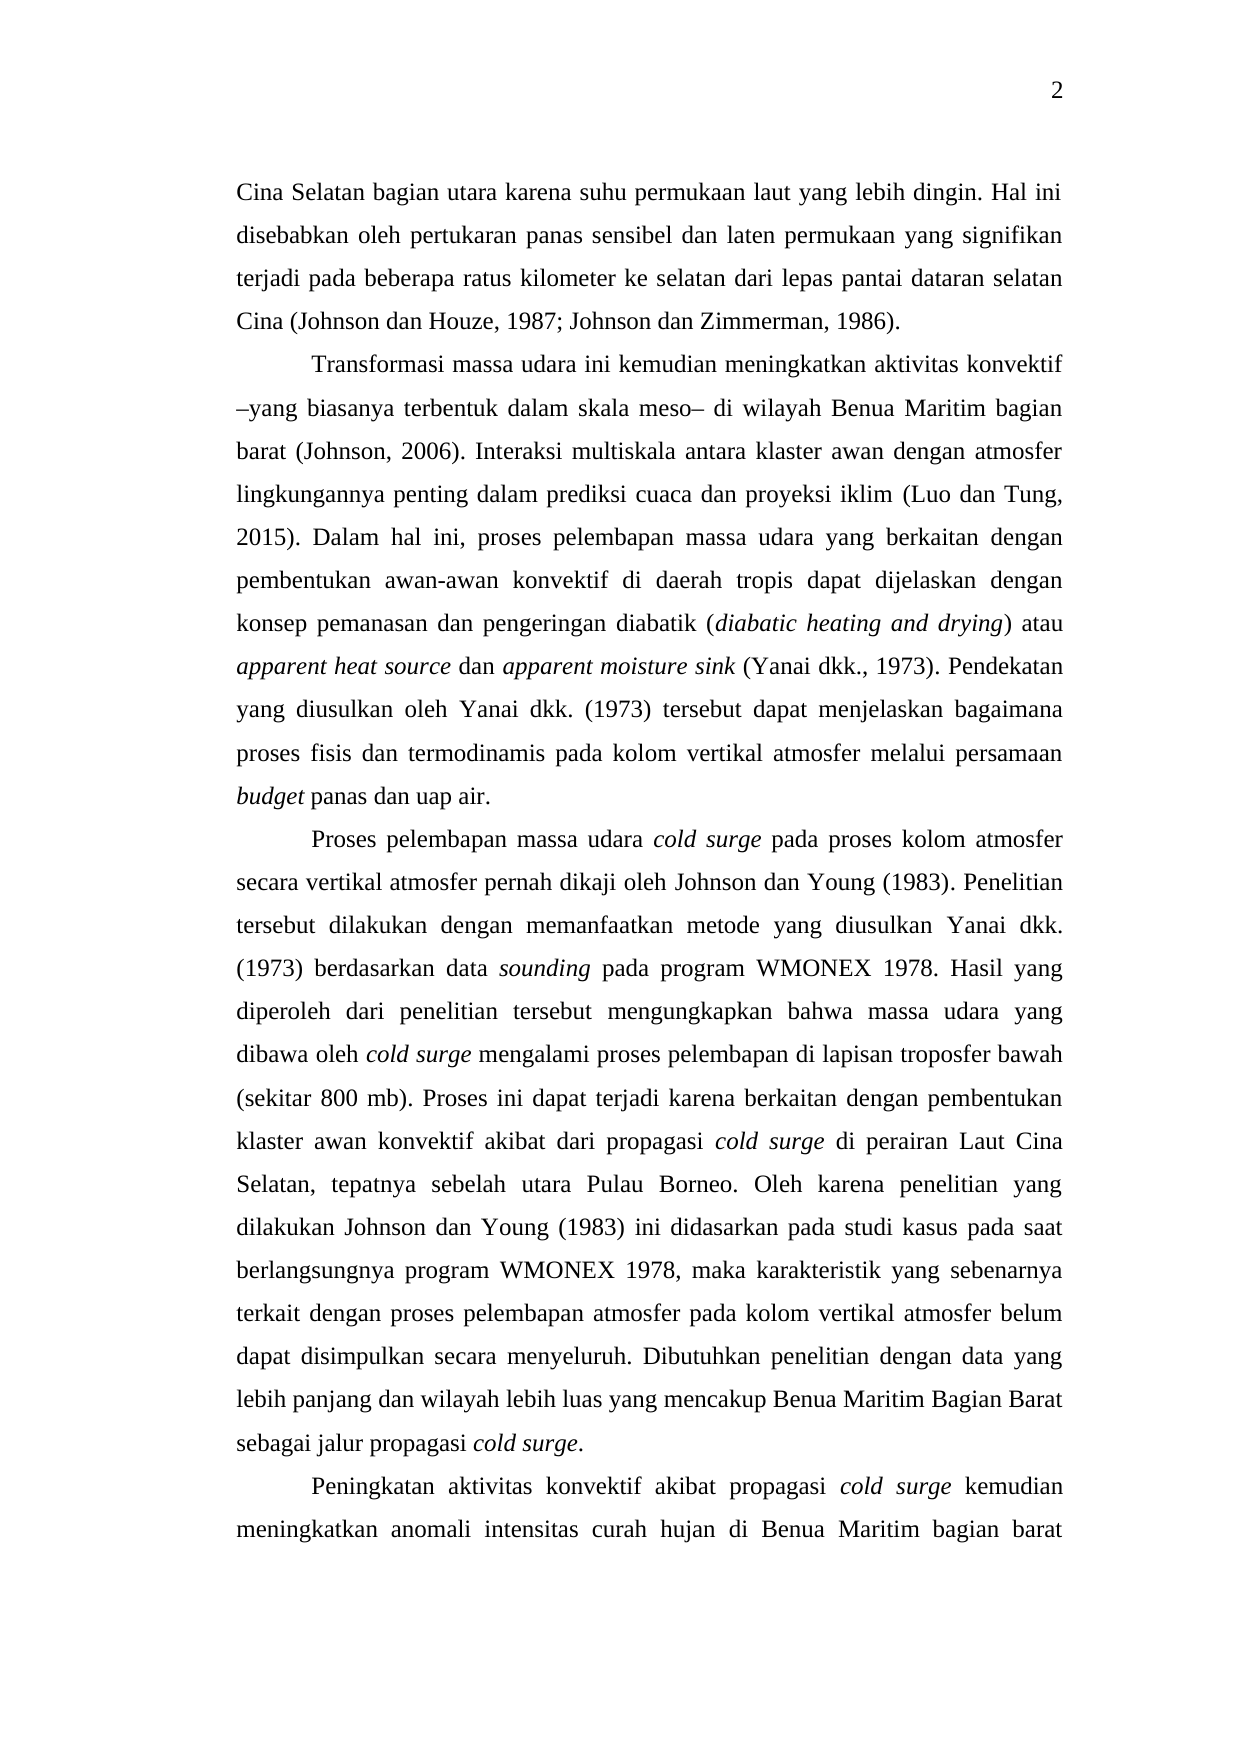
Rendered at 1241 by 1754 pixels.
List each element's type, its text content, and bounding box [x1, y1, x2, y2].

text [236, 177, 1063, 335]
text Proses pelembapan massa udara cold surge pada proses kolom atmosfer secara vertikal atmosfer pernah dikaji oleh Johnson dan Young (1983). Penelitian tersebut dilakukan dengan memanfaatkan metode yang diusulkan Yanai dkk. (1973) berdasarkan data sounding pada program WMONEX 1978. Hasil yang diperoleh dari penelitian tersebut mengungkapkan bahwa massa udara yang dibawa oleh cold surge mengalami proses pelembapan di lapisan troposfer bawah (sekitar 800 mb). Proses ini dapat terjadi karena berkaitan dengan pembentukan klaster awan konvektif akibat dari propagasi cold surge di perairan Laut Cina Selatan, tepatnya sebelah utara Pulau Borneo. Oleh karena penelitian yang dilakukan Johnson dan Young (1983) ini didasarkan pada studi kasus pada saat berlangsungnya program WMONEX 1978, maka karakteristik yang sebenarnya terkait dengan proses pelembapan atmosfer pada kolom vertikal atmosfer belum dapat disimpulkan secara menyeluruh. Dibutuhkan penelitian dengan data yang lebih panjang dan wilayah lebih luas yang mencakup Benua Maritim Bagian Barat sebagai jalur propagasi cold surge. [236, 824, 1063, 1456]
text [236, 1471, 1063, 1543]
text Transformasi massa udara ini kemudian meningkatkan aktivitas konvektif –yang biasanya terbentuk dalam skala meso– di wilayah Benua Maritim bagian barat (Johnson, 2006). Interaksi multiskala antara klaster awan dengan atmosfer lingkungannya penting dalam prediksi cuaca dan proyeksi iklim (Luo dan Tung, 2015). Dalam hal ini, proses pelembapan massa udara yang berkaitan dengan pembentukan awan-awan konvektif di daerah tropis dapat dijelaskan dengan konsep pemanasan dan pengeringan diabatik (diabatic heating and drying) atau apparent heat source dan apparent moisture sink (Yanai dkk., 1973). Pendekatan yang diusulkan oleh Yanai dkk. (1973) tersebut dapat menjelaskan bagaimana proses fisis dan termodinamis pada kolom vertikal atmosfer melalui persamaan budget panas dan uap air. [236, 349, 1063, 809]
